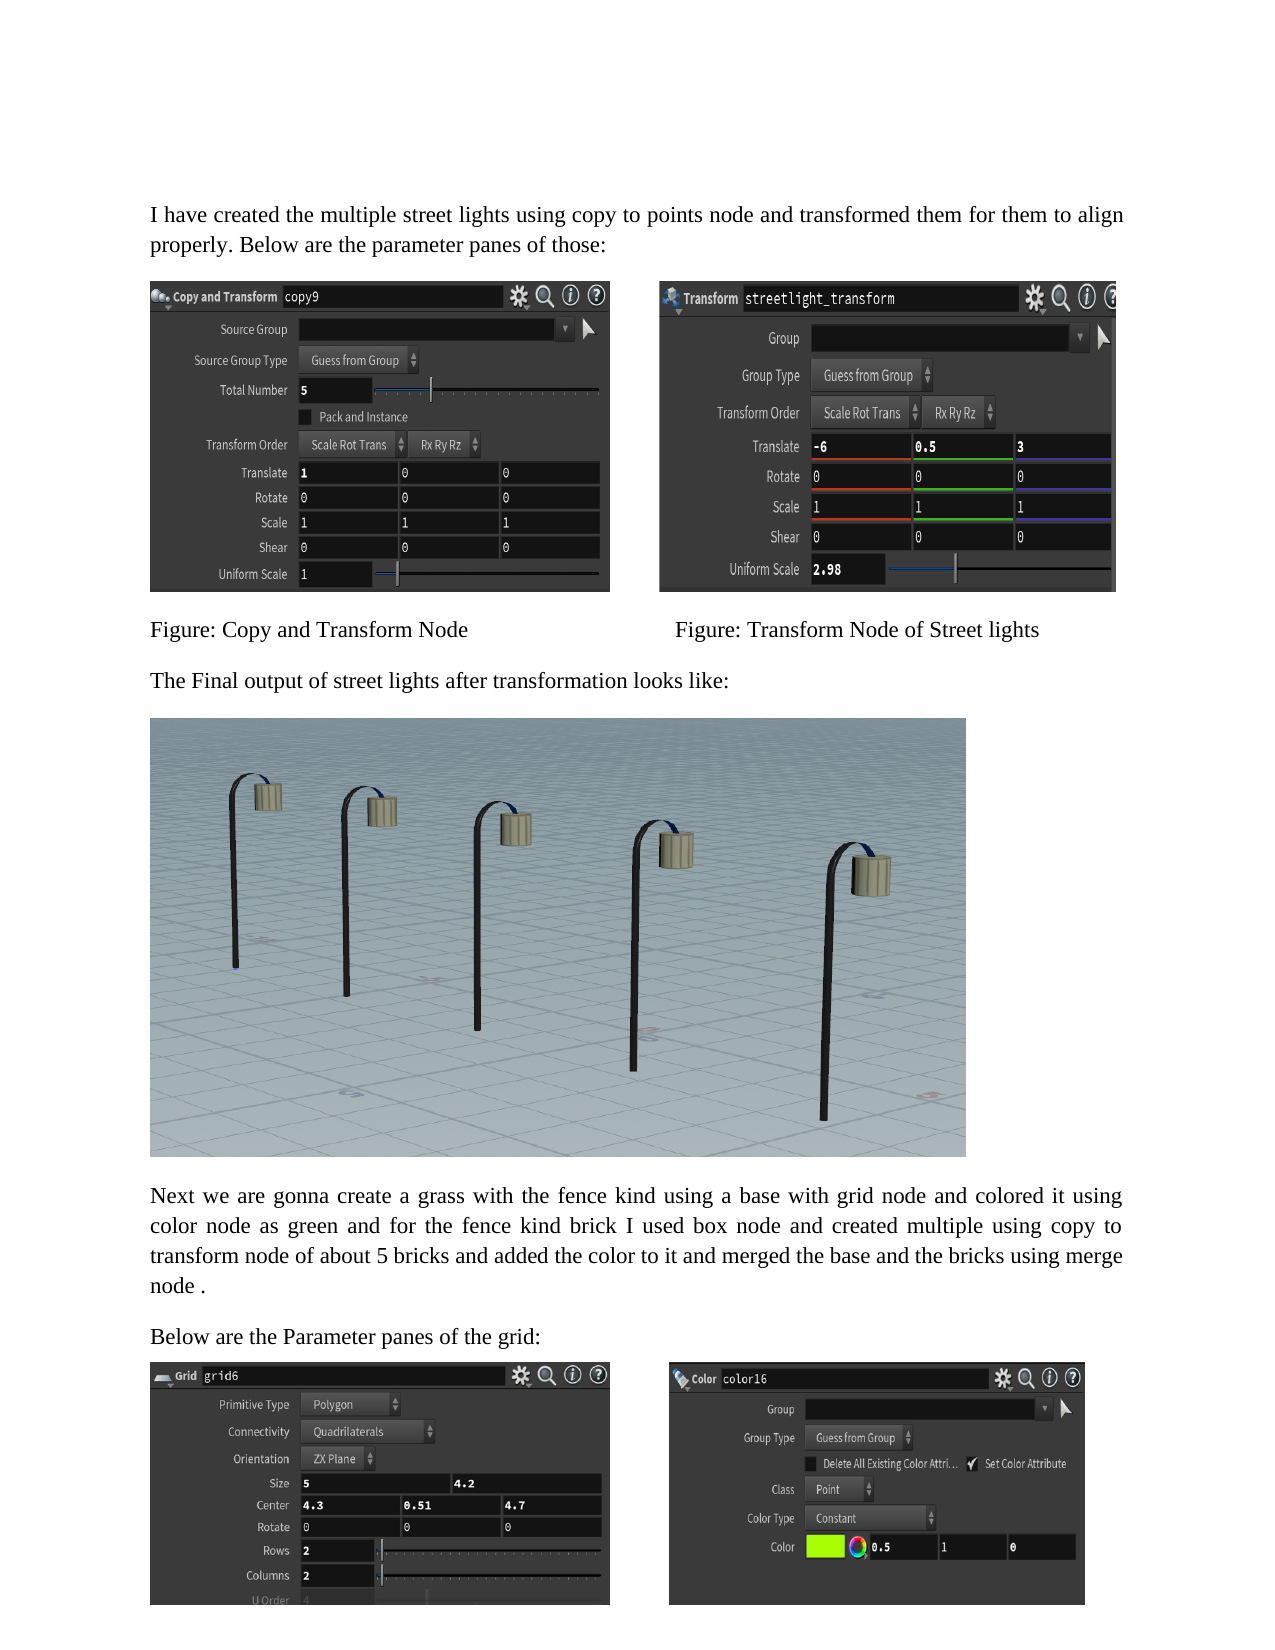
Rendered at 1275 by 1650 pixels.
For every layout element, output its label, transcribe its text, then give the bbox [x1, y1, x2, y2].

picture [659, 281, 1116, 592]
text Below are the Parameter panes of the grid: [150, 1323, 1125, 1350]
text Next we are gonna create a grass with the fence kind using a base with grid node and colored it using color node as green and for the fence kind brick I used box node and created multiple using copy to transform node of about 5 bricks and added the color to it and merged the base and the bricks using merge node . [150, 1182, 1125, 1299]
picture [150, 718, 966, 1157]
text I have created the multiple street lights using copy to points node and transformed them for them to align properly. Below are the parameter panes of those: [150, 201, 1125, 258]
text The Final output of street lights after transformation looks like: [150, 667, 1125, 694]
picture [150, 281, 610, 592]
picture [669, 1362, 1085, 1605]
picture [150, 1362, 610, 1605]
